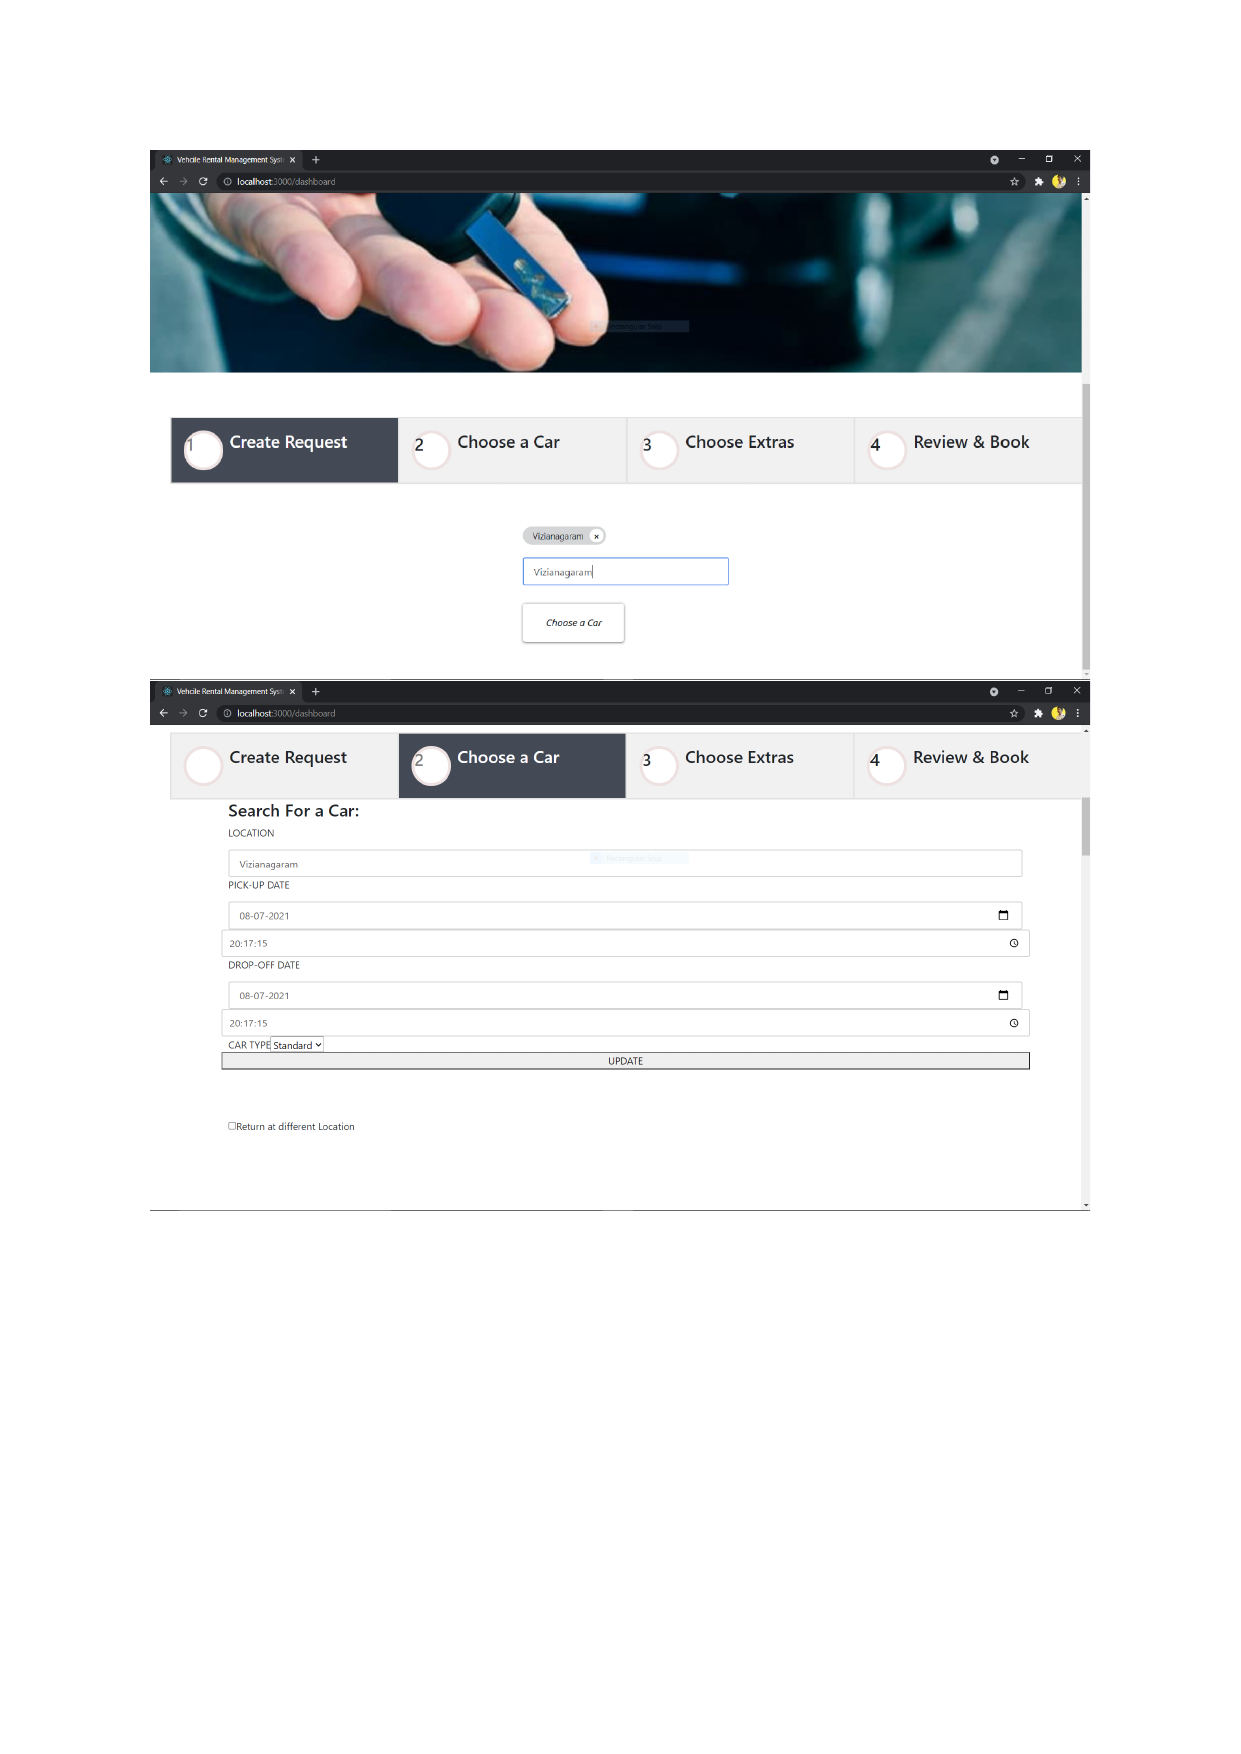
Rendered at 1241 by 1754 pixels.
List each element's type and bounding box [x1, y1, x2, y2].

picture [150, 150, 1091, 680]
picture [150, 681, 1091, 1211]
